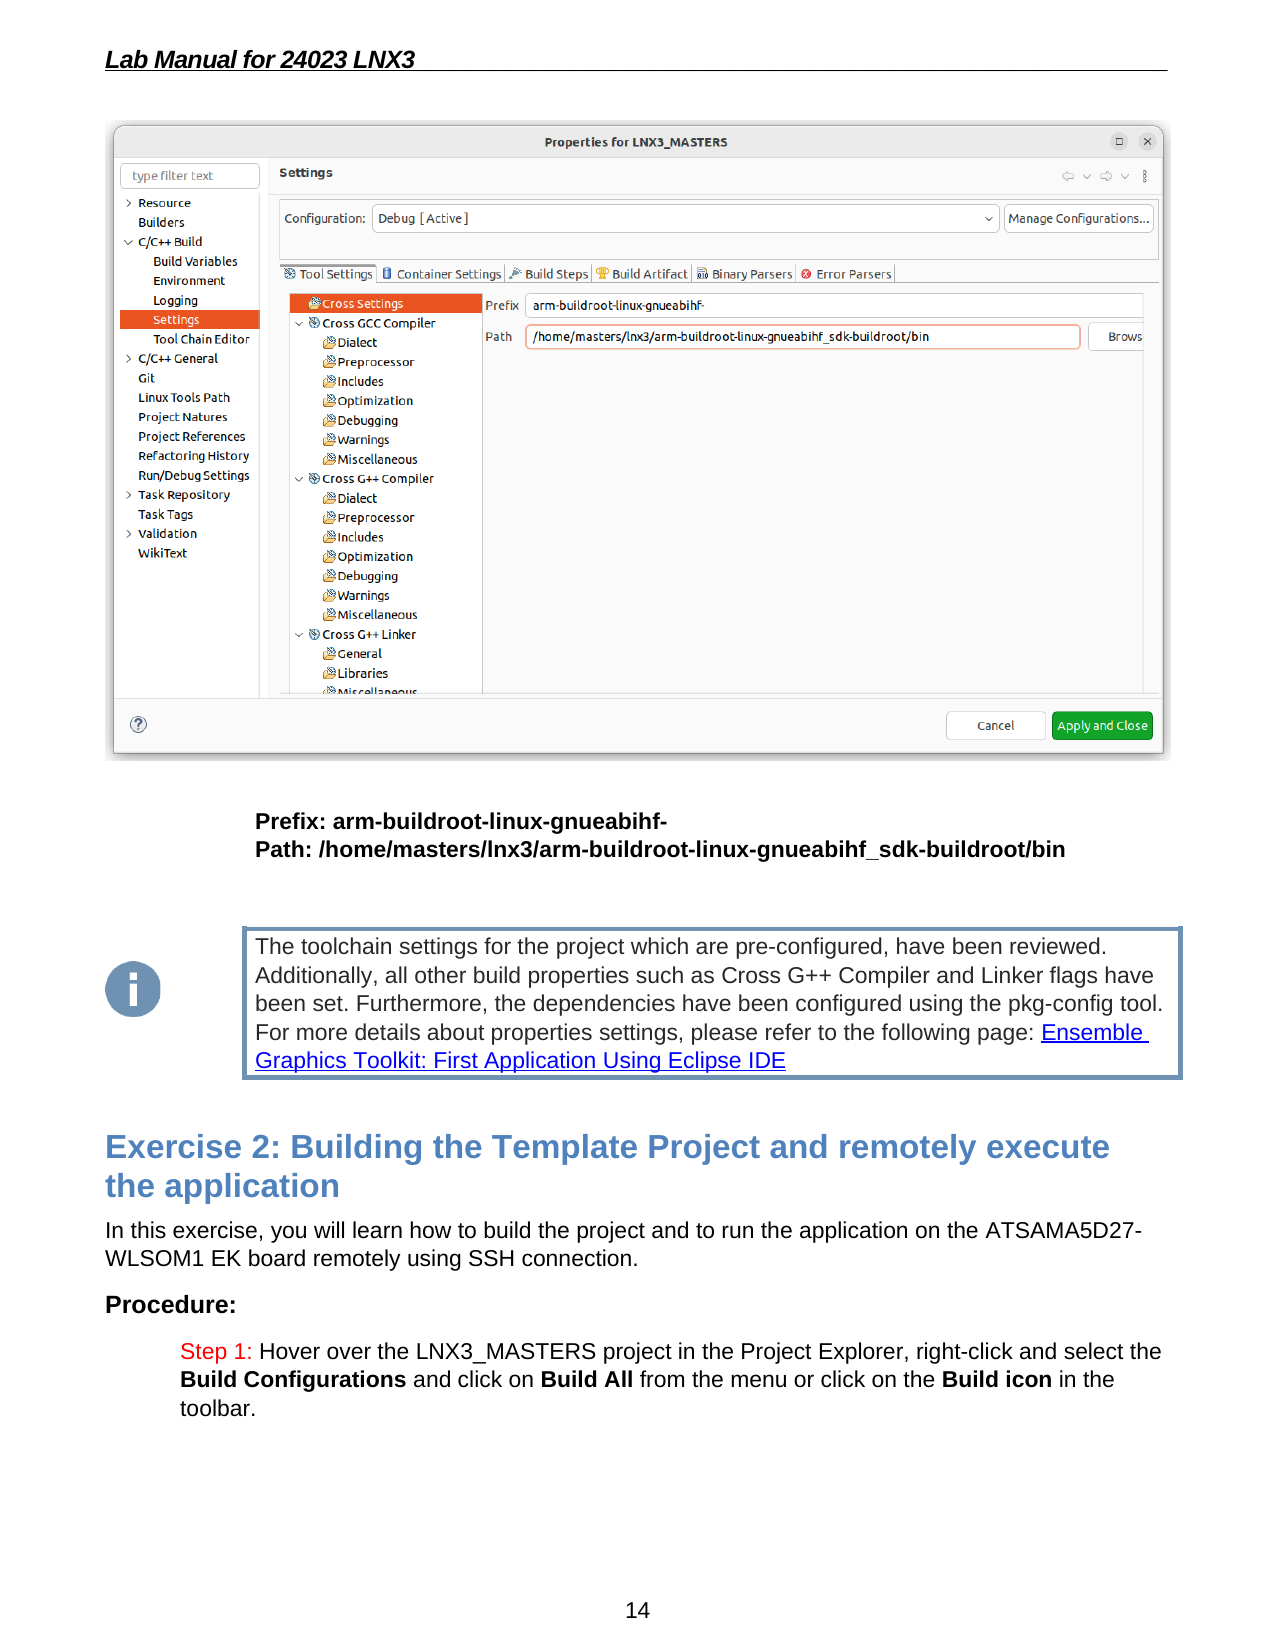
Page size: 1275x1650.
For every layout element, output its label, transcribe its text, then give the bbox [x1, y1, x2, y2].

picture [105, 961, 161, 1017]
text Prefix: arm-buildroot-linux-gnueabihf- Path: /home/masters/lnx3/arm-buildroot-linux-gnueabihf_sdk-buildroot/bin [255, 779, 1170, 862]
subtitle Exercise 2: Building the Template Project and remotely execute the application [105, 1127, 1170, 1204]
text The toolchain settings for the project which are pre-configured, have been reviewed. Additionally, all other build properties such as Cross G++ Compiler and Linker flags have been set. Furthermore, the dependencies have been configured using the pkg-config tool. For more details about properties settings, please refer to the following page: Ensemble Graphics Toolkit: First Application Using Eclipse IDE [247, 931, 1178, 1075]
text In this exercise, you will learn how to build the project and to run the application on the ATSAMA5D27-WLSOM1 EK board remotely using SSH connection. [105, 1217, 1170, 1271]
picture [105, 120, 1171, 761]
text Procedure: [105, 1290, 1170, 1319]
list Step 1: Hover over the LNX3_MASTERS project in the Project Explorer, right-click and select the Build Configurations and click on Build All from the menu or click on the Build icon in the toolbar. [180, 1338, 1170, 1449]
